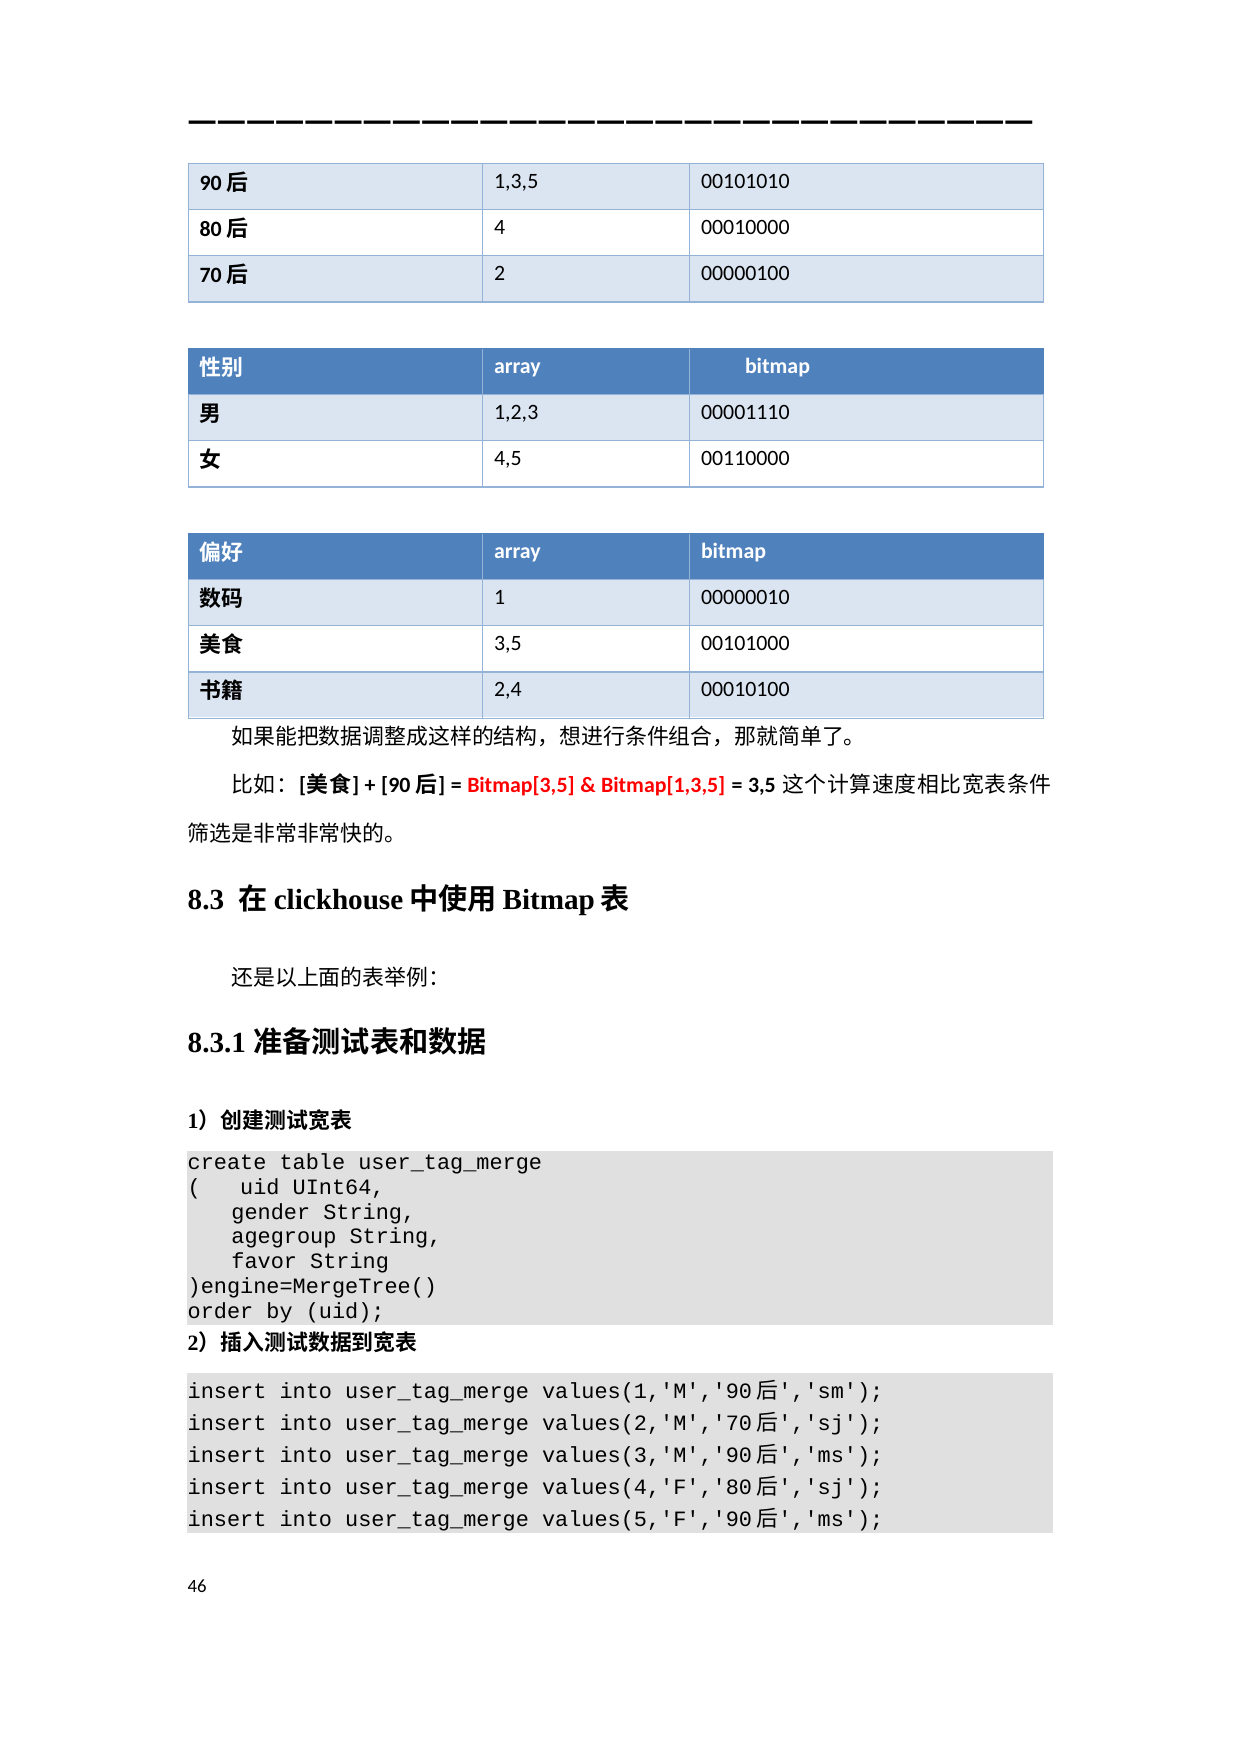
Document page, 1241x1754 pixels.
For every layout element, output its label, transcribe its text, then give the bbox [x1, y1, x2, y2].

table_cell 3,5 [483, 626, 689, 671]
table_header 性别 [189, 349, 482, 394]
text insert into user_tag_merge values(1,'M','90后','sm'); [187, 1373, 1053, 1405]
text gender String, [187, 1201, 1053, 1226]
table_cell 女 [189, 441, 482, 486]
table_cell 00010000 [690, 210, 1043, 255]
text insert into user_tag_merge values(4,'F','80后','sj'); [187, 1469, 1053, 1501]
table_cell 4,5 [483, 441, 689, 486]
text 还是以上面的表举例： [187, 959, 1053, 992]
table_cell 书籍 [189, 673, 482, 717]
table_cell 00000100 [690, 256, 1043, 301]
table_cell 4 [483, 210, 689, 255]
table_cell 00001110 [690, 395, 1043, 440]
text agegroup String, [187, 1226, 1053, 1251]
table_cell 男 [189, 395, 482, 440]
text ( uid UInt64, [187, 1176, 1053, 1201]
table_cell 美食 [189, 626, 482, 671]
subtitle 8.3.1 准备测试表和数据 [187, 1008, 1053, 1073]
table_header bitmap [690, 349, 1043, 394]
table_header array [483, 534, 689, 579]
text )engine=MergeTree() [187, 1275, 1053, 1300]
text insert into user_tag_merge values(5,'F','90后','ms'); [187, 1501, 1053, 1533]
table_cell 数码 [189, 580, 482, 625]
text 如果能把数据调整成这样的结构，想进行条件组合，那就简单了。 [187, 718, 1053, 751]
table_cell 1 [483, 580, 689, 625]
text insert into user_tag_merge values(2,'M','70后','sj'); [187, 1405, 1053, 1437]
text 1）创建测试宽表 [187, 1103, 1053, 1136]
text 比如：[美食] + [90后] = Bitmap[3,5] & Bitmap[1,3,5] = 3,5 这个计算速度相比宽表条件筛选是非常非常快的。 [187, 767, 1053, 848]
subtitle 8.3 在clickhouse中使用Bitmap表 [187, 864, 1053, 929]
table_cell 00000010 [690, 580, 1043, 625]
table_cell 1,2,3 [483, 395, 689, 440]
text 2）插入测试数据到宽表 [187, 1325, 1053, 1357]
table_cell 00010100 [690, 673, 1043, 717]
table_cell 00101010 [690, 164, 1043, 209]
table_cell 2,4 [483, 673, 689, 717]
text order by (uid); [187, 1300, 1053, 1325]
table_cell 1,3,5 [483, 164, 689, 209]
table_header bitmap [690, 534, 1043, 579]
text create table user_tag_merge [187, 1151, 1053, 1176]
table_cell 00110000 [690, 441, 1043, 486]
table_cell 90后 [189, 164, 482, 209]
text insert into user_tag_merge values(3,'M','90后','ms'); [187, 1437, 1053, 1469]
table_cell 80后 [189, 210, 482, 255]
table_header 偏好 [189, 534, 482, 579]
table_cell 2 [483, 256, 689, 301]
table_cell 00101000 [690, 626, 1043, 671]
table_cell 70后 [189, 256, 482, 301]
text favor String [187, 1251, 1053, 1275]
table_header array [483, 349, 689, 394]
